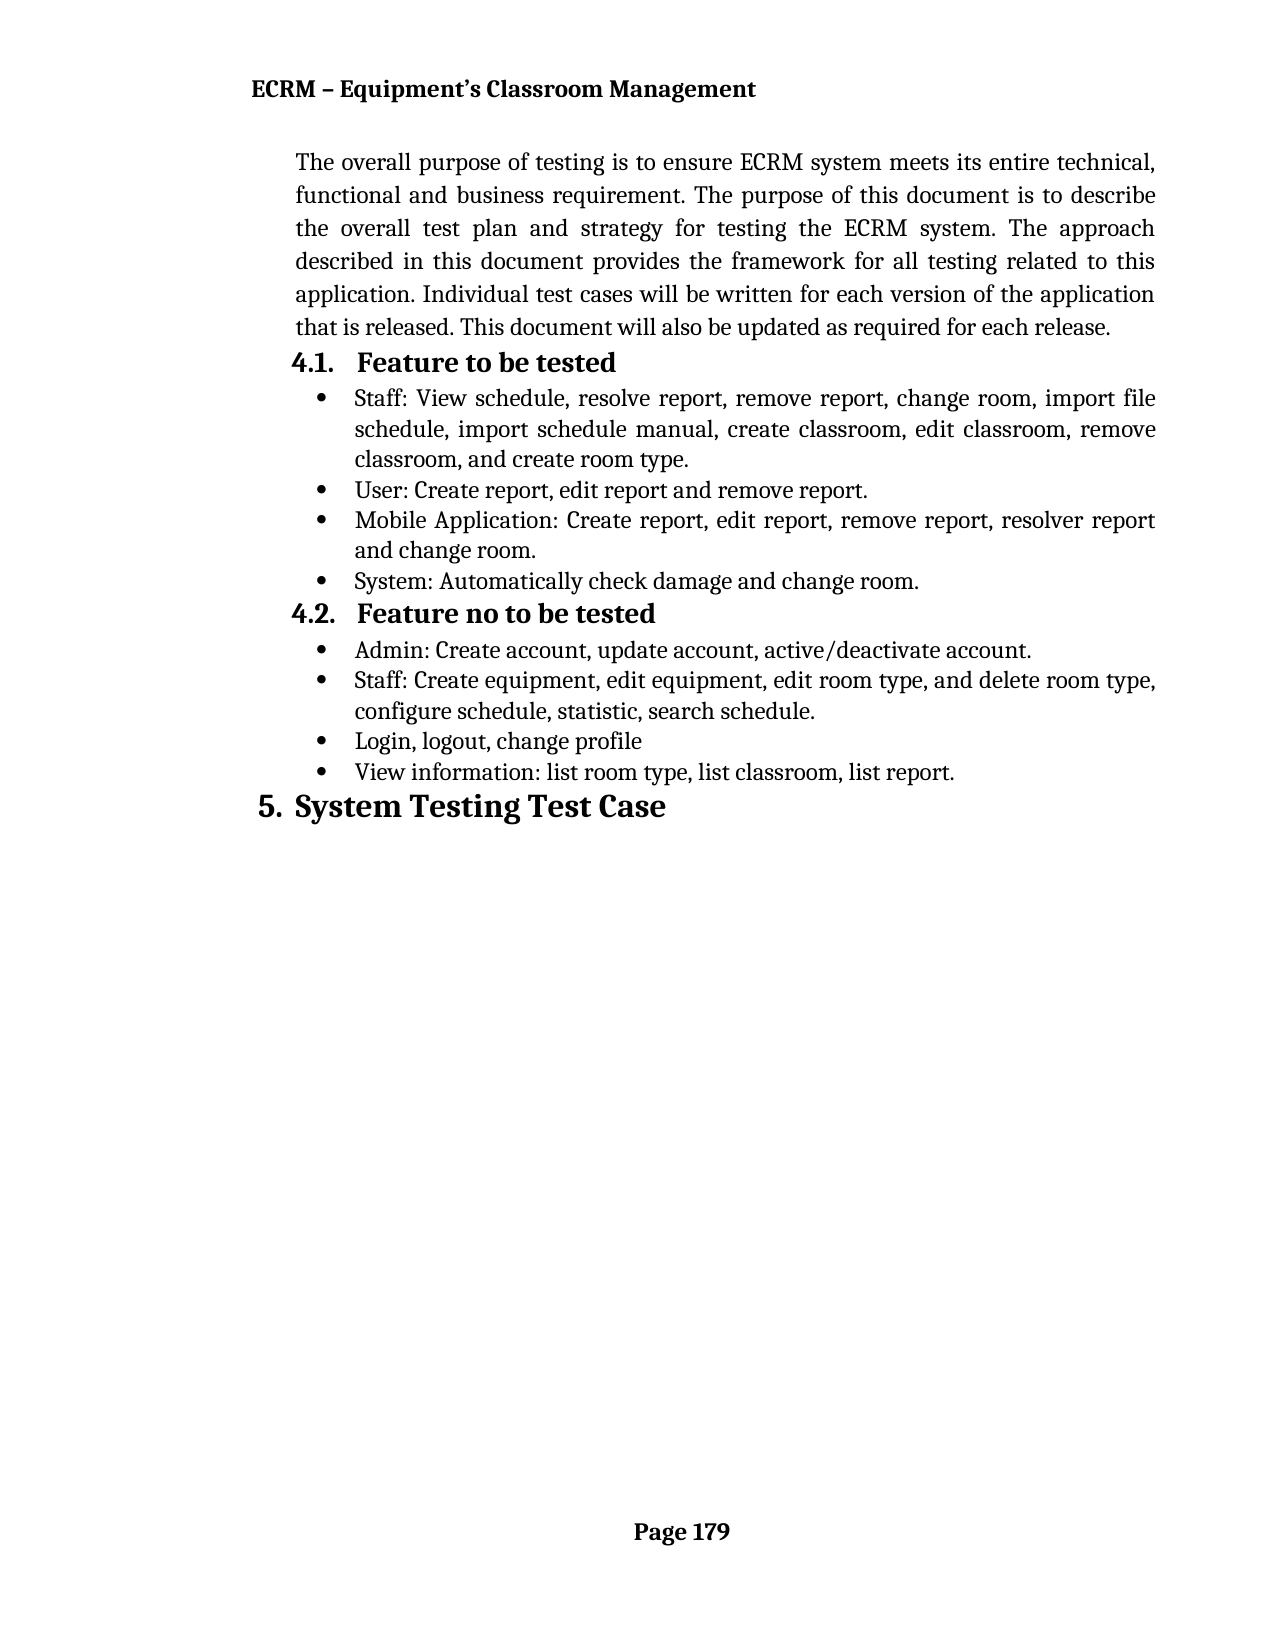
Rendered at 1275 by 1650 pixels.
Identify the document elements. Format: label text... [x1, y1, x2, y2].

list Login, logout, change profile [317, 727, 1157, 756]
list System Testing Test Case [258, 788, 1157, 826]
list System: Automatically check damage and change room. [317, 567, 1157, 596]
list Feature no to be tested [291, 597, 1157, 631]
list Mobile Application: Create report, edit report, remove report, resolver report and change room. [317, 506, 1157, 565]
list The overall purpose of testing is to ensure ECRM system meets its entire technical, functional and business requirement. The purpose of this document is to describe the overall test plan and strategy for testing the ECRM system. The approach described in this document provides the framework for all testing related to this application. Individual test cases will be written for each version of the application that is released. This document will also be updated as required for each release. [295, 148, 1157, 342]
list Staff: View schedule, resolve report, remove report, change room, import file schedule, import schedule manual, create classroom, edit classroom, remove classroom, and create room type. [317, 384, 1157, 474]
list Feature to be tested [291, 346, 1157, 379]
list View information: list room type, list classroom, list report. [317, 757, 1157, 786]
list Staff: Create equipment, edit equipment, edit room type, and delete room type, configure schedule, statistic, search schedule. [317, 666, 1157, 725]
list User: Create report, edit report and remove report. [317, 476, 1157, 504]
list Admin: Create account, update account, active/deactivate account. [317, 636, 1157, 664]
